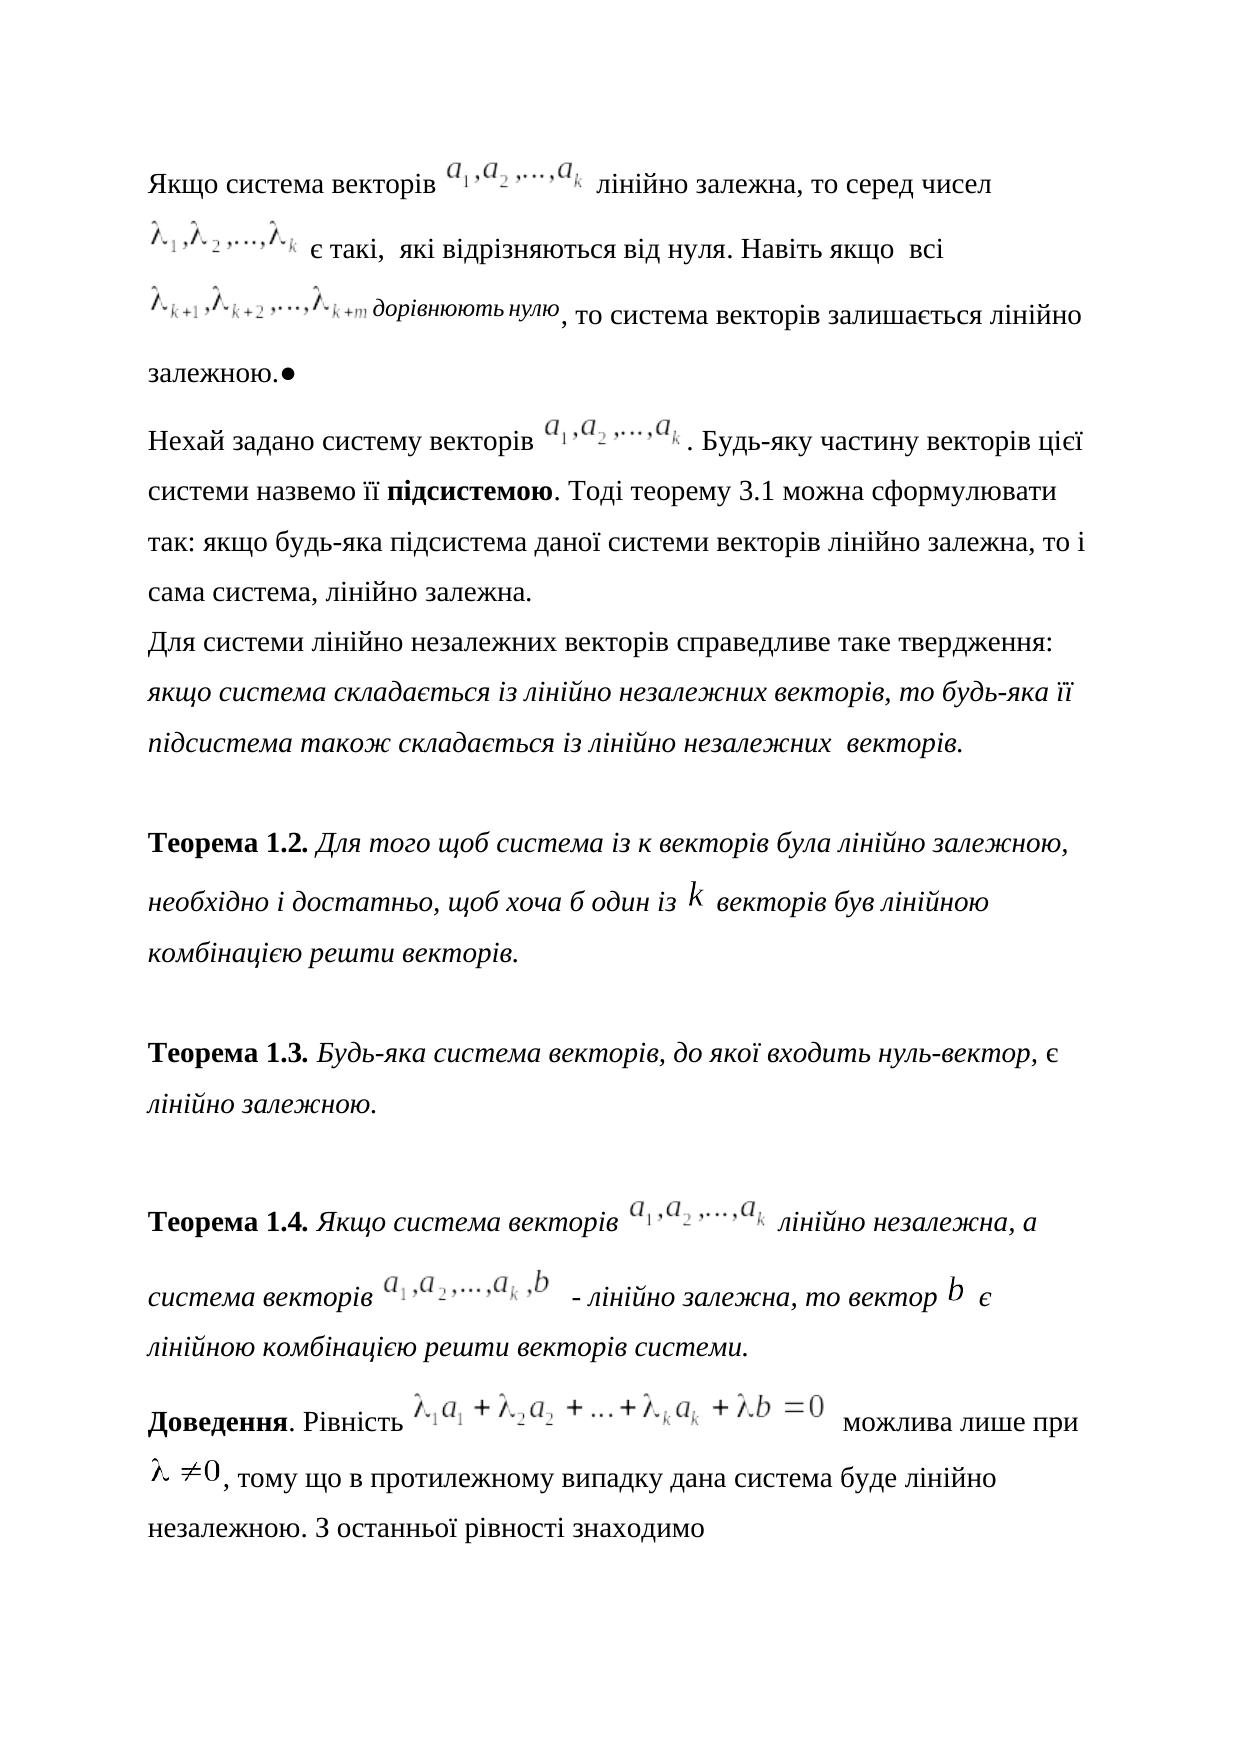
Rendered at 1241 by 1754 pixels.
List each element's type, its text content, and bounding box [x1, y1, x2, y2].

text Теорема 1.3. Будь-яка система векторів, до якої входить нуль-вектор, є лінійно залежною. [148, 1035, 1092, 1119]
text Доведення. Рівність можлива лише при , тому що в протилежному випадку дана система буде лінійно незалежною. З останньої рівності знаходимо [148, 1379, 1092, 1543]
text Якщо система векторів лінійно залежна, то серед чисел є такі, які відрізняються від нуля. Навіть якщо всі, то система векторів залишається лінійно залежною.● [148, 148, 1092, 388]
text Нехай задано систему векторів . Будь-яку частину векторів цієї системи назвемо її підсистемою. Тоді теорему 3.1 можна сформулювати так: якщо будь-яка підсистема даної системи векторів лінійно залежна, то і сама система, лінійно залежна. [148, 405, 1092, 607]
text Теорема 1.4. Якщо система векторів лінійно незалежна, а система векторів - лінійно залежна, то вектор є лінійною комбінацією решти векторів системи. [148, 1186, 1092, 1363]
text Теорема 1.2. Для того щоб система із к векторів була лінійно залежною, необхідно і достатньо, щоб хоча б один із векторів був лінійною комбінацією решти векторів. [148, 826, 1092, 968]
text якщо система складається із лінійно незалежних векторів, то будь-яка її підсистема також складається із лінійно незалежних векторів. [148, 674, 1092, 758]
text Для системи лінійно незалежних векторів справедливе таке твердження: [148, 624, 1092, 658]
